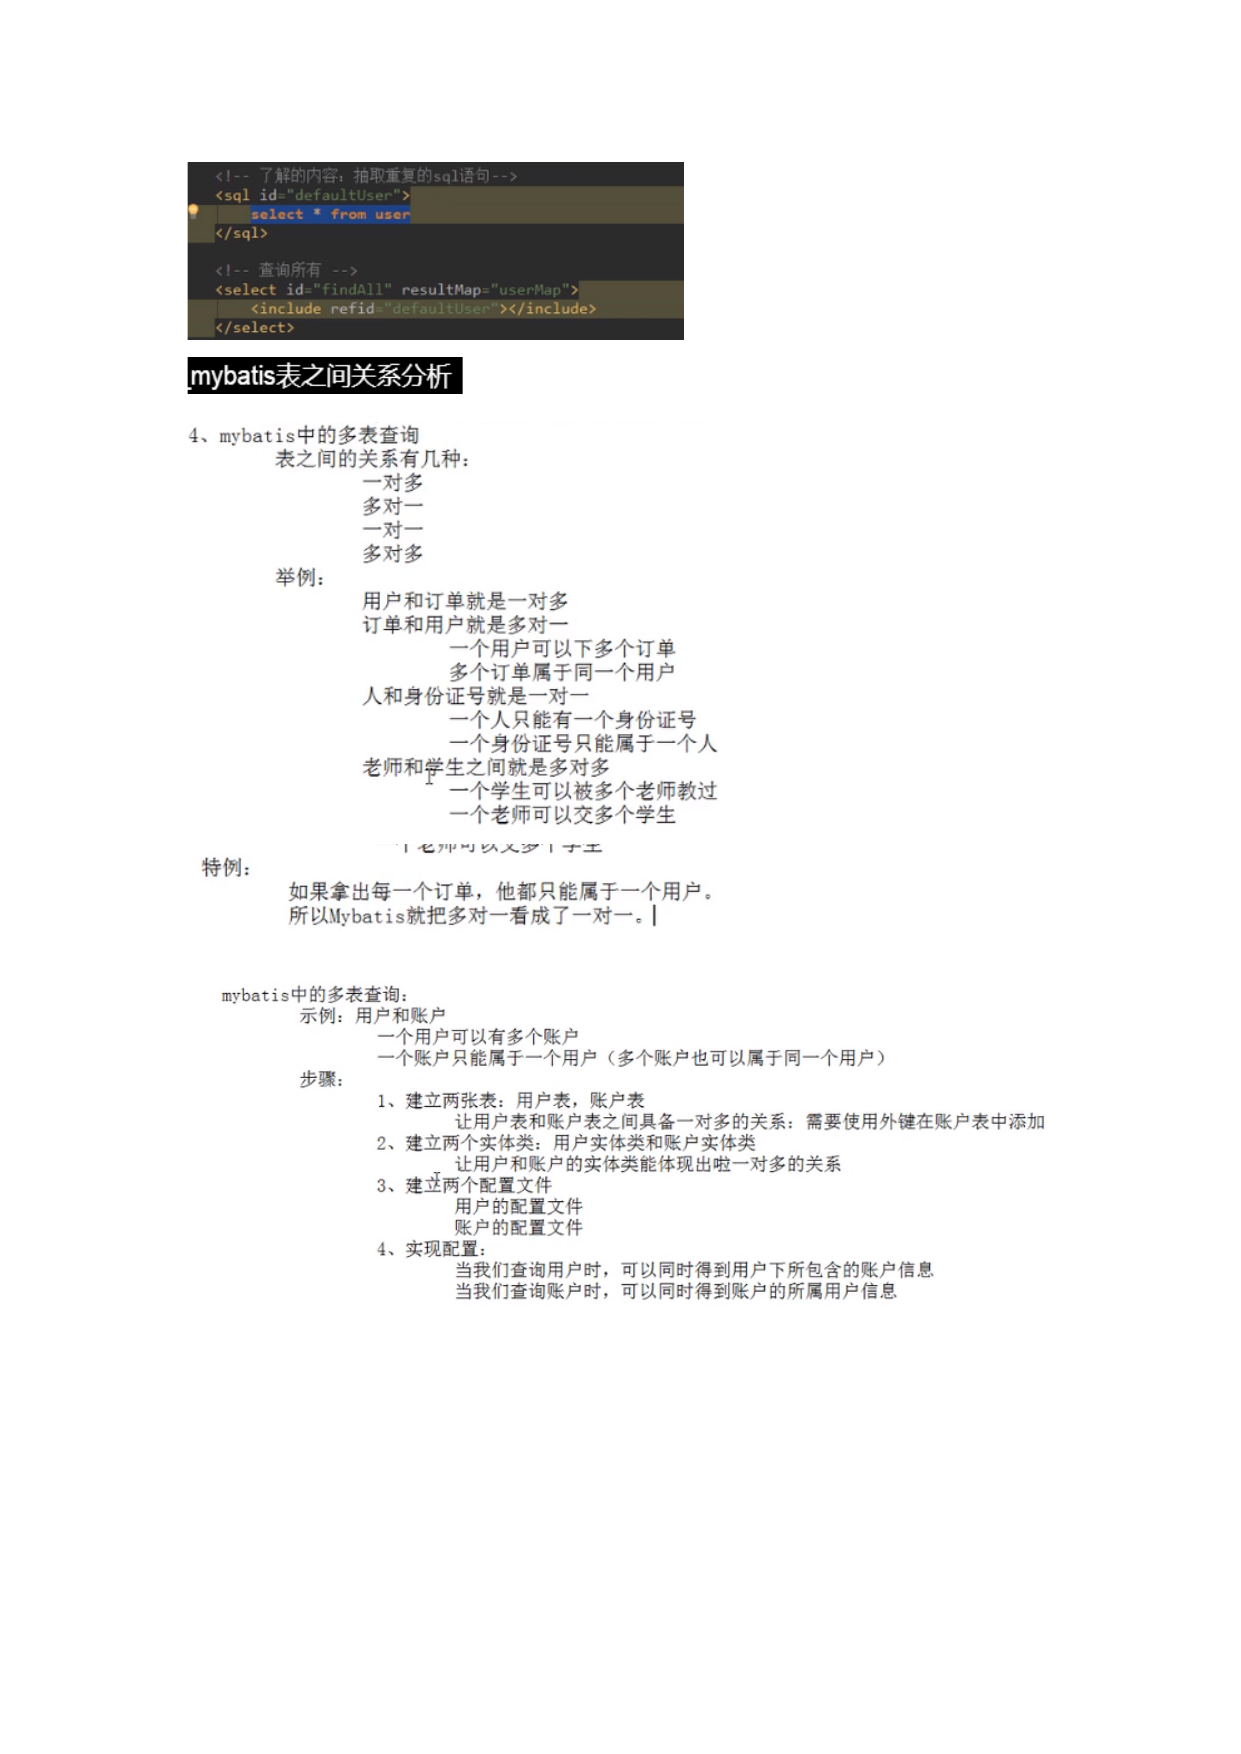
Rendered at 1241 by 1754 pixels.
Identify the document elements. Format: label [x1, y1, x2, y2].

picture [187, 422, 724, 832]
picture [187, 162, 684, 340]
picture [187, 844, 727, 934]
picture [187, 974, 1053, 1322]
picture [187, 357, 463, 394]
